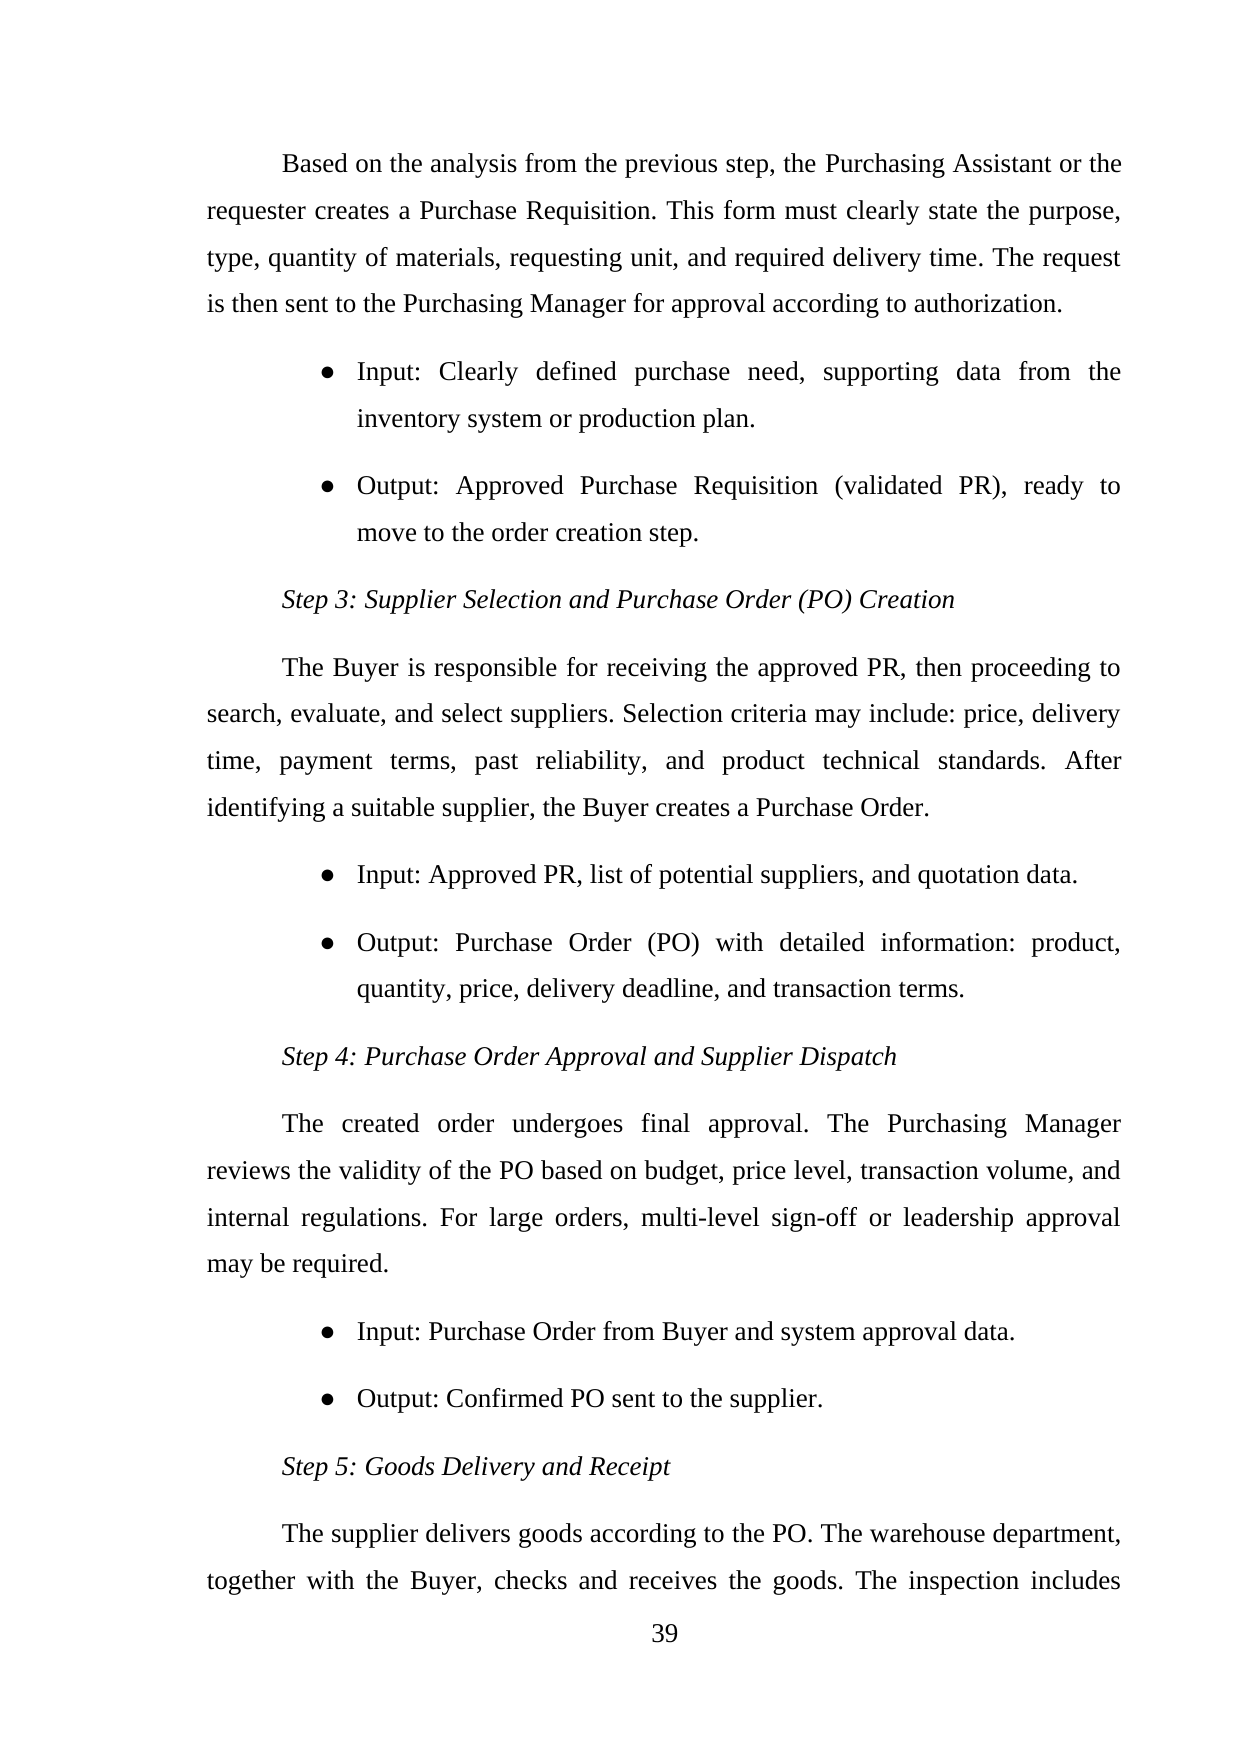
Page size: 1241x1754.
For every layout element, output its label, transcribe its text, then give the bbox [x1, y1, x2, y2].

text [207, 1518, 1122, 1595]
list Output: Purchase Order (PO) with detailed information: product, quantity, price, delivery deadline, and transaction terms. [319, 926, 1122, 1004]
text The created order undergoes final approval. The Purchasing Manager reviews the validity of the PO based on budget, price level, transaction volume, and internal regulations. For large orders, multi-level sign-off or leadership approval may be required. [207, 1108, 1122, 1279]
list Output: Approved Purchase Requisition (validated PR), ready to move to the order creation step. [319, 469, 1122, 547]
list Input: Approved PR, list of potential suppliers, and quotation data. [319, 858, 1122, 889]
text Step 4: Purchase Order Approval and Supplier Dispatch [207, 1040, 1122, 1071]
text Step 5: Goods Delivery and Receipt [207, 1450, 1122, 1481]
list Input: Purchase Order from Buyer and system approval data. [319, 1315, 1122, 1346]
text Based on the analysis from the previous step, the Purchasing Assistant or the requester creates a Purchase Requisition. This form must clearly state the purpose, type, quantity of materials, requesting unit, and required delivery time. The request is then sent to the Purchasing Manager for approval according to authorization. [207, 148, 1122, 319]
text The Buyer is responsible for receiving the approved PR, then proceeding to search, evaluate, and select suppliers. Selection criteria may include: price, delivery time, payment terms, past reliability, and product technical standards. After identifying a suitable supplier, the Buyer creates a Purchase Order. [207, 651, 1122, 822]
list Output: Confirmed PO sent to the supplier. [319, 1383, 1122, 1414]
list Input: Clearly defined purchase need, supporting data from the inventory system or production plan. [319, 355, 1122, 433]
text Step 3: Supplier Selection and Purchase Order (PO) Creation [207, 583, 1122, 614]
